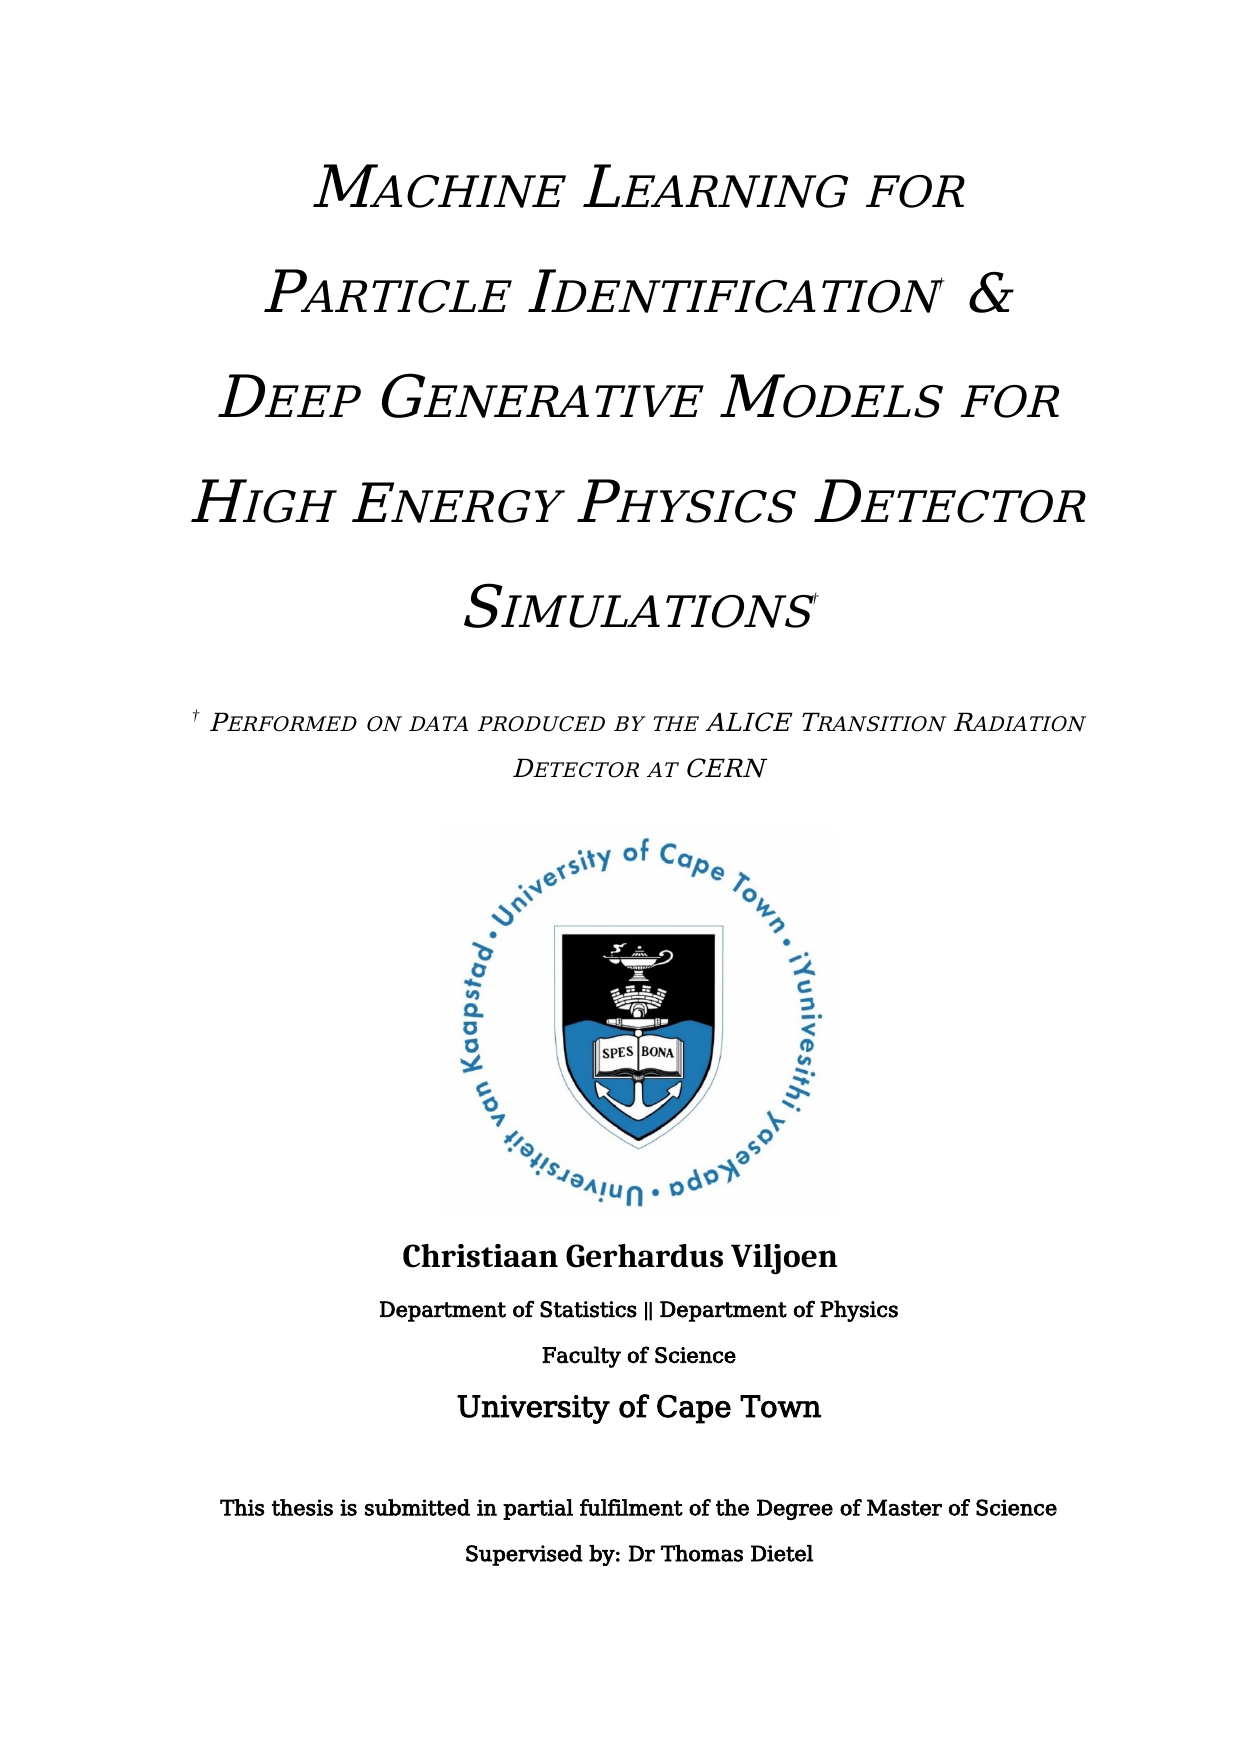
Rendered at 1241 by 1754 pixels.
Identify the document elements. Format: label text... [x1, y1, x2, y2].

text Performed on data produced by the ALICE Transition Radiation Detector at CERN [187, 706, 1090, 782]
title Deep Generative Models for [187, 360, 1090, 430]
text University of Cape Town [187, 1388, 1090, 1423]
picture [441, 828, 837, 1217]
text This thesis is submitted in partial fulfilment of the Degree of Master of Science [187, 1494, 1090, 1519]
text Faculty of Science [187, 1342, 1090, 1367]
title High Energy Physics Detector Simulations [187, 465, 1090, 640]
title Machine Learning for Particle Identification & [187, 150, 1090, 325]
text Department of Statistics || Department of Physics [187, 1296, 1090, 1321]
text Supervised by: Dr Thomas Dietel [187, 1540, 1090, 1565]
